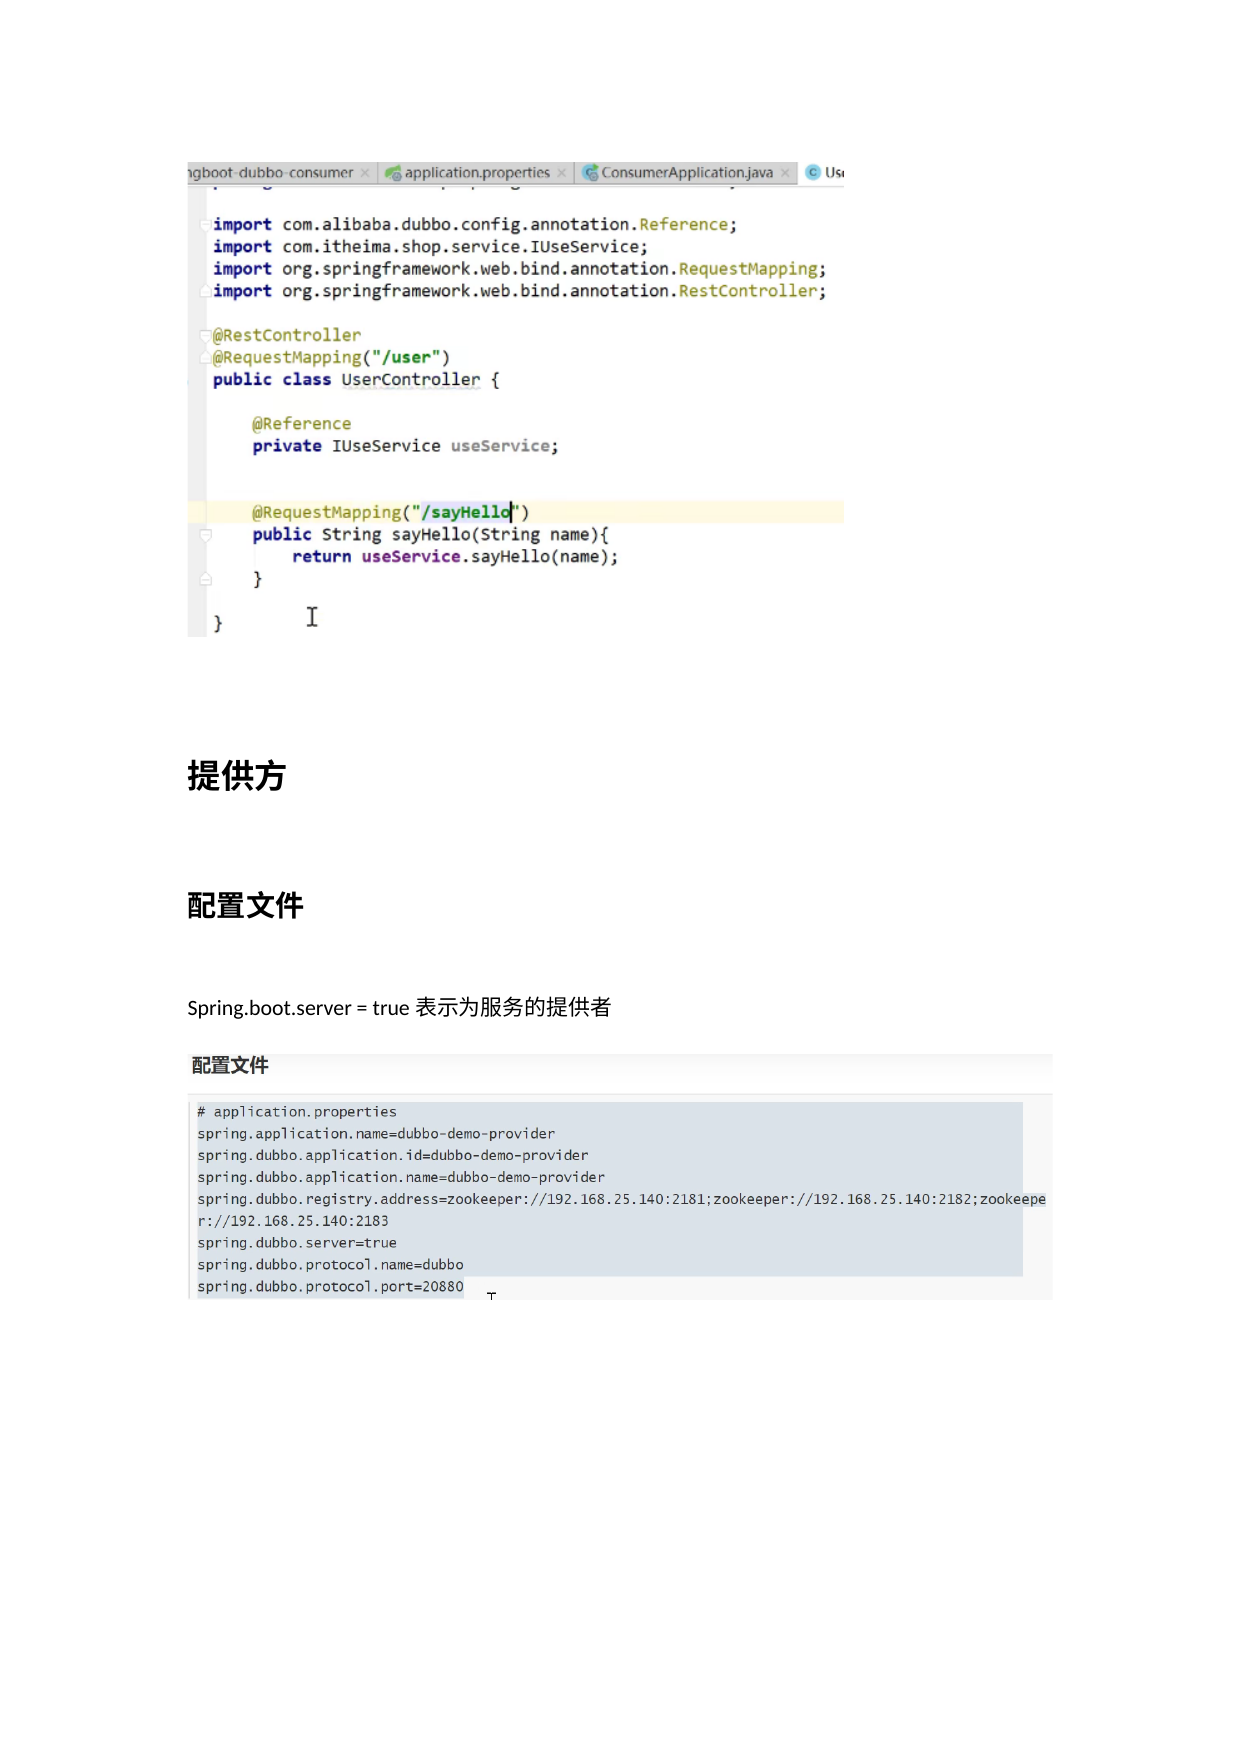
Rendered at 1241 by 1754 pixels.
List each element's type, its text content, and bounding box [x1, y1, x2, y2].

picture [187, 162, 844, 637]
picture [187, 1054, 1053, 1300]
subtitle 配置文件 [187, 871, 1053, 936]
subtitle 提供方 [187, 742, 1053, 807]
text Spring.boot.server = true 表示为服务的提供者 [187, 990, 1053, 1022]
